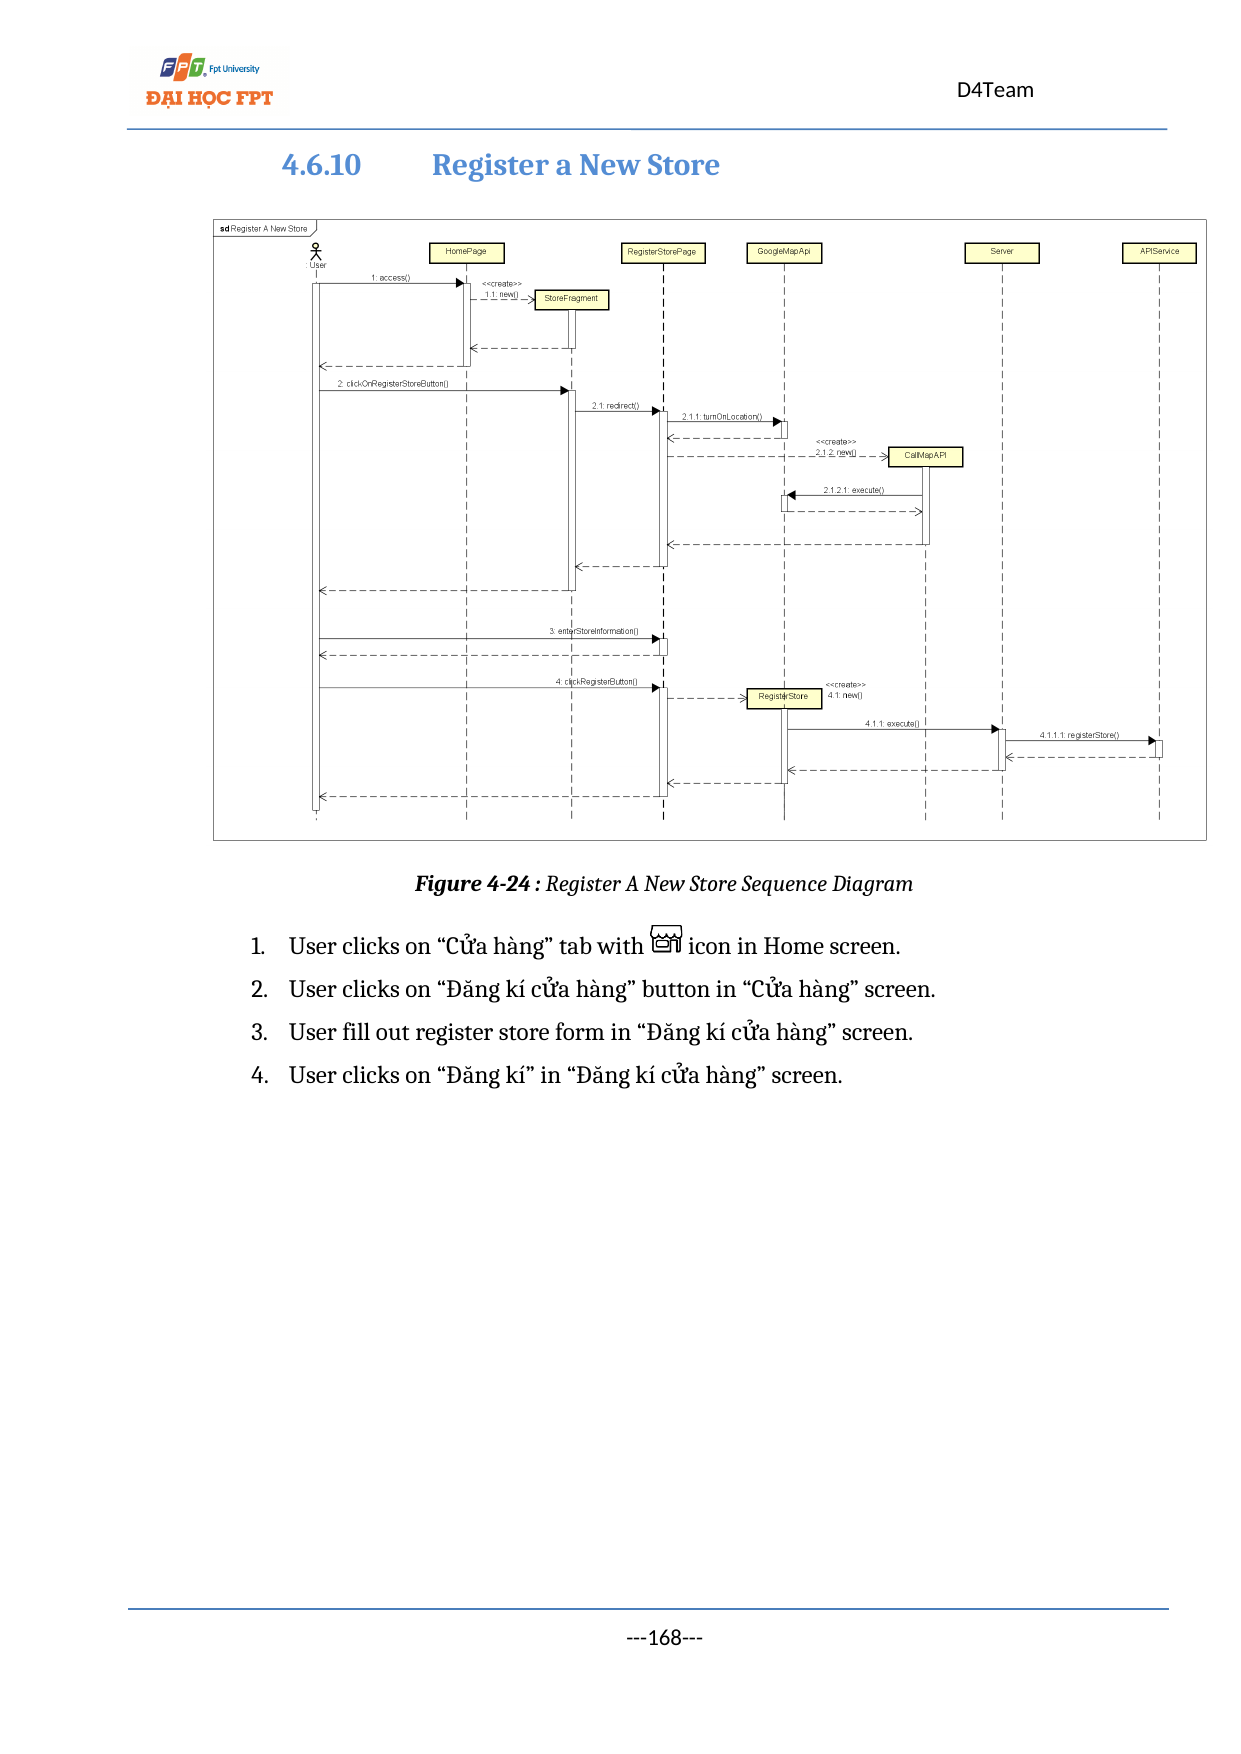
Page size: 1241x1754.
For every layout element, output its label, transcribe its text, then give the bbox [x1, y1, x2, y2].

list User clicks on “Cửa hàng” tab with icon in Home screen. [251, 922, 1122, 960]
picture [206, 213, 1213, 846]
text Figure 4-24 : Register A New Store Sequence Diagram [207, 871, 1122, 897]
list User clicks on “Đăng kí” in “Đăng kí cửa hàng” screen. [251, 1061, 1122, 1090]
subtitle Register a New Store [282, 148, 1122, 184]
picture [650, 921, 683, 955]
list User fill out register store form in “Đăng kí cửa hàng” screen. [251, 1018, 1122, 1047]
list User clicks on “Đăng kí cửa hàng” button in “Cửa hàng” screen. [251, 975, 1122, 1003]
picture [129, 46, 290, 116]
